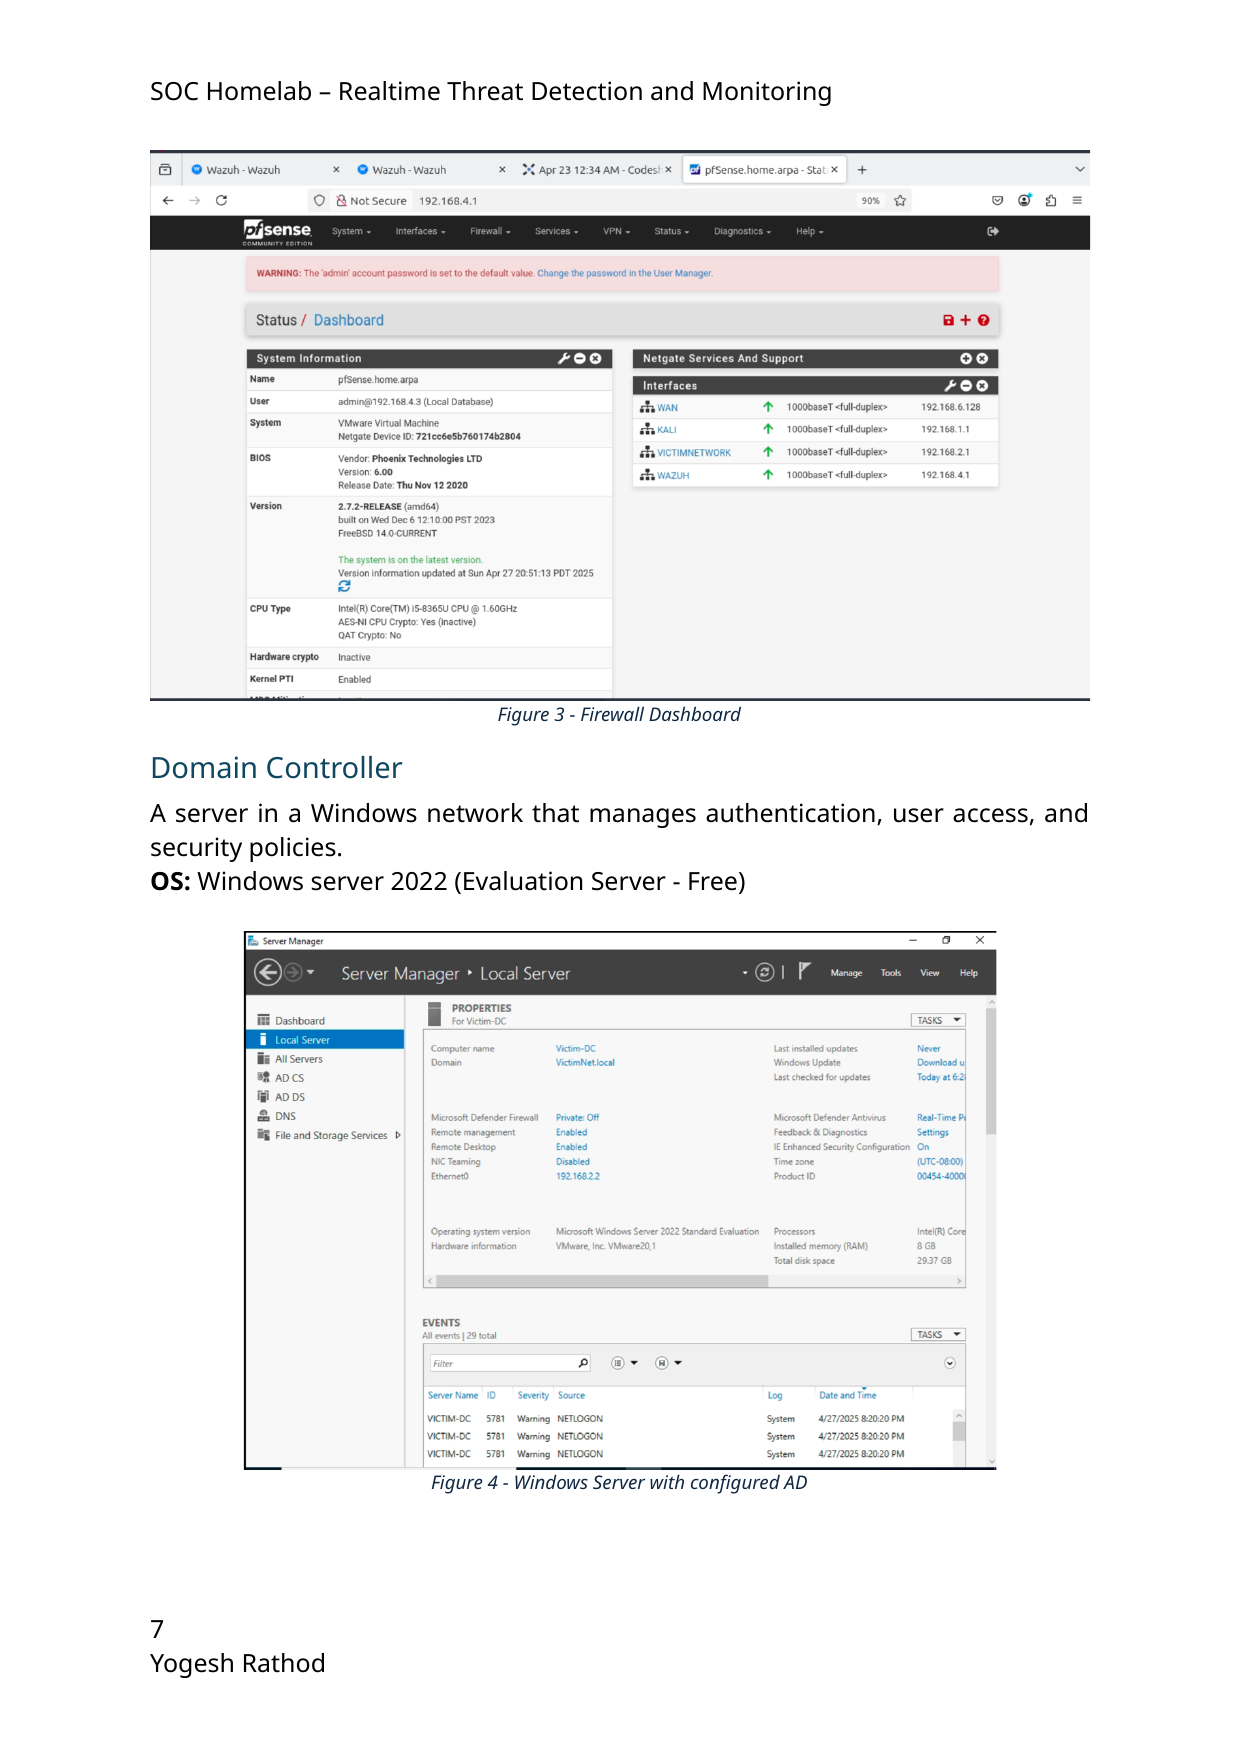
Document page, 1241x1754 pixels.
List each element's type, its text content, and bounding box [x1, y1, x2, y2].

subtitle Domain Controller [150, 747, 1090, 787]
text Figure 3 - Firewall Dashboard [150, 701, 1090, 726]
text A server in a Windows network that manages authentication, user access, and security policies. [150, 795, 1090, 863]
text OS: Windows server 2022 (Evaluation Server - Free) [150, 863, 1090, 897]
picture [150, 150, 1091, 701]
picture [243, 931, 997, 1470]
text Figure 4 - Windows Server with configured AD [150, 1470, 1090, 1495]
